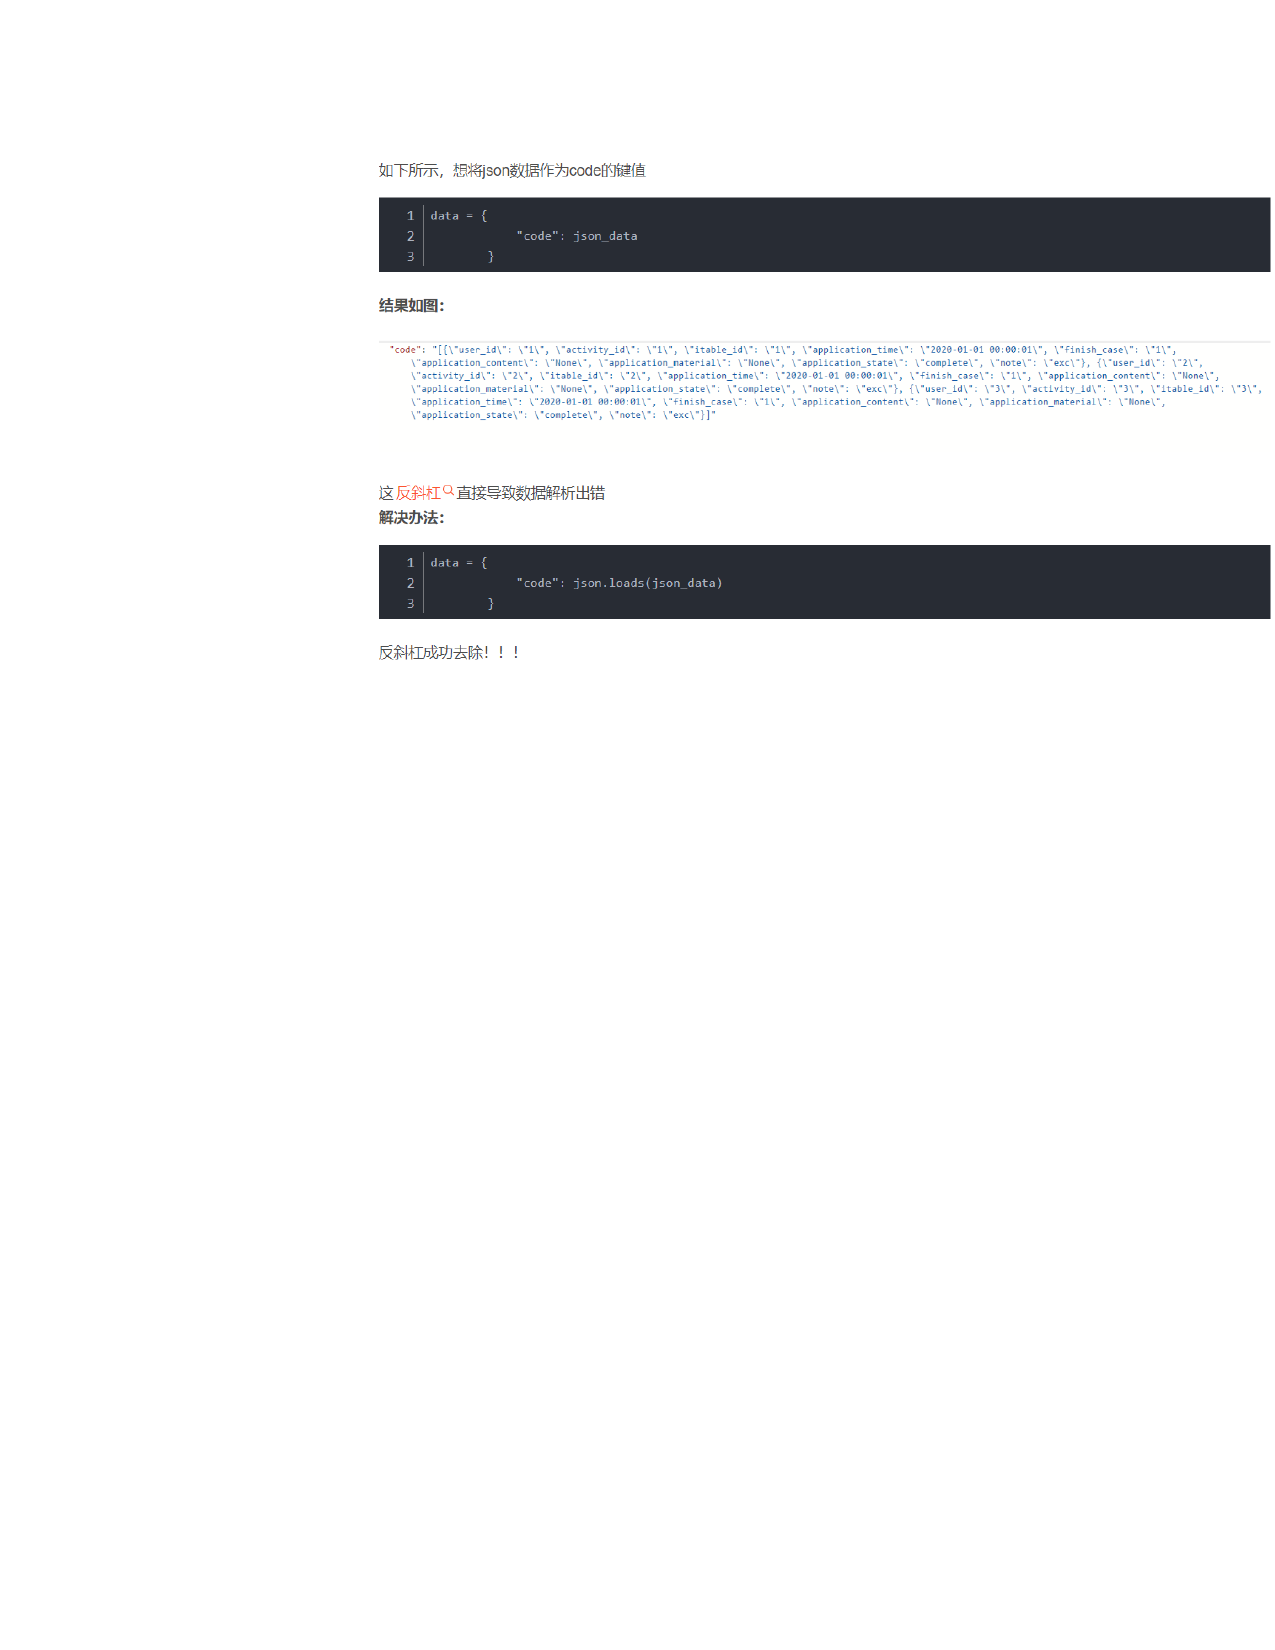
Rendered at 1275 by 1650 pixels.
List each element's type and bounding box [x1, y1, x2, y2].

picture [375, 150, 1275, 670]
